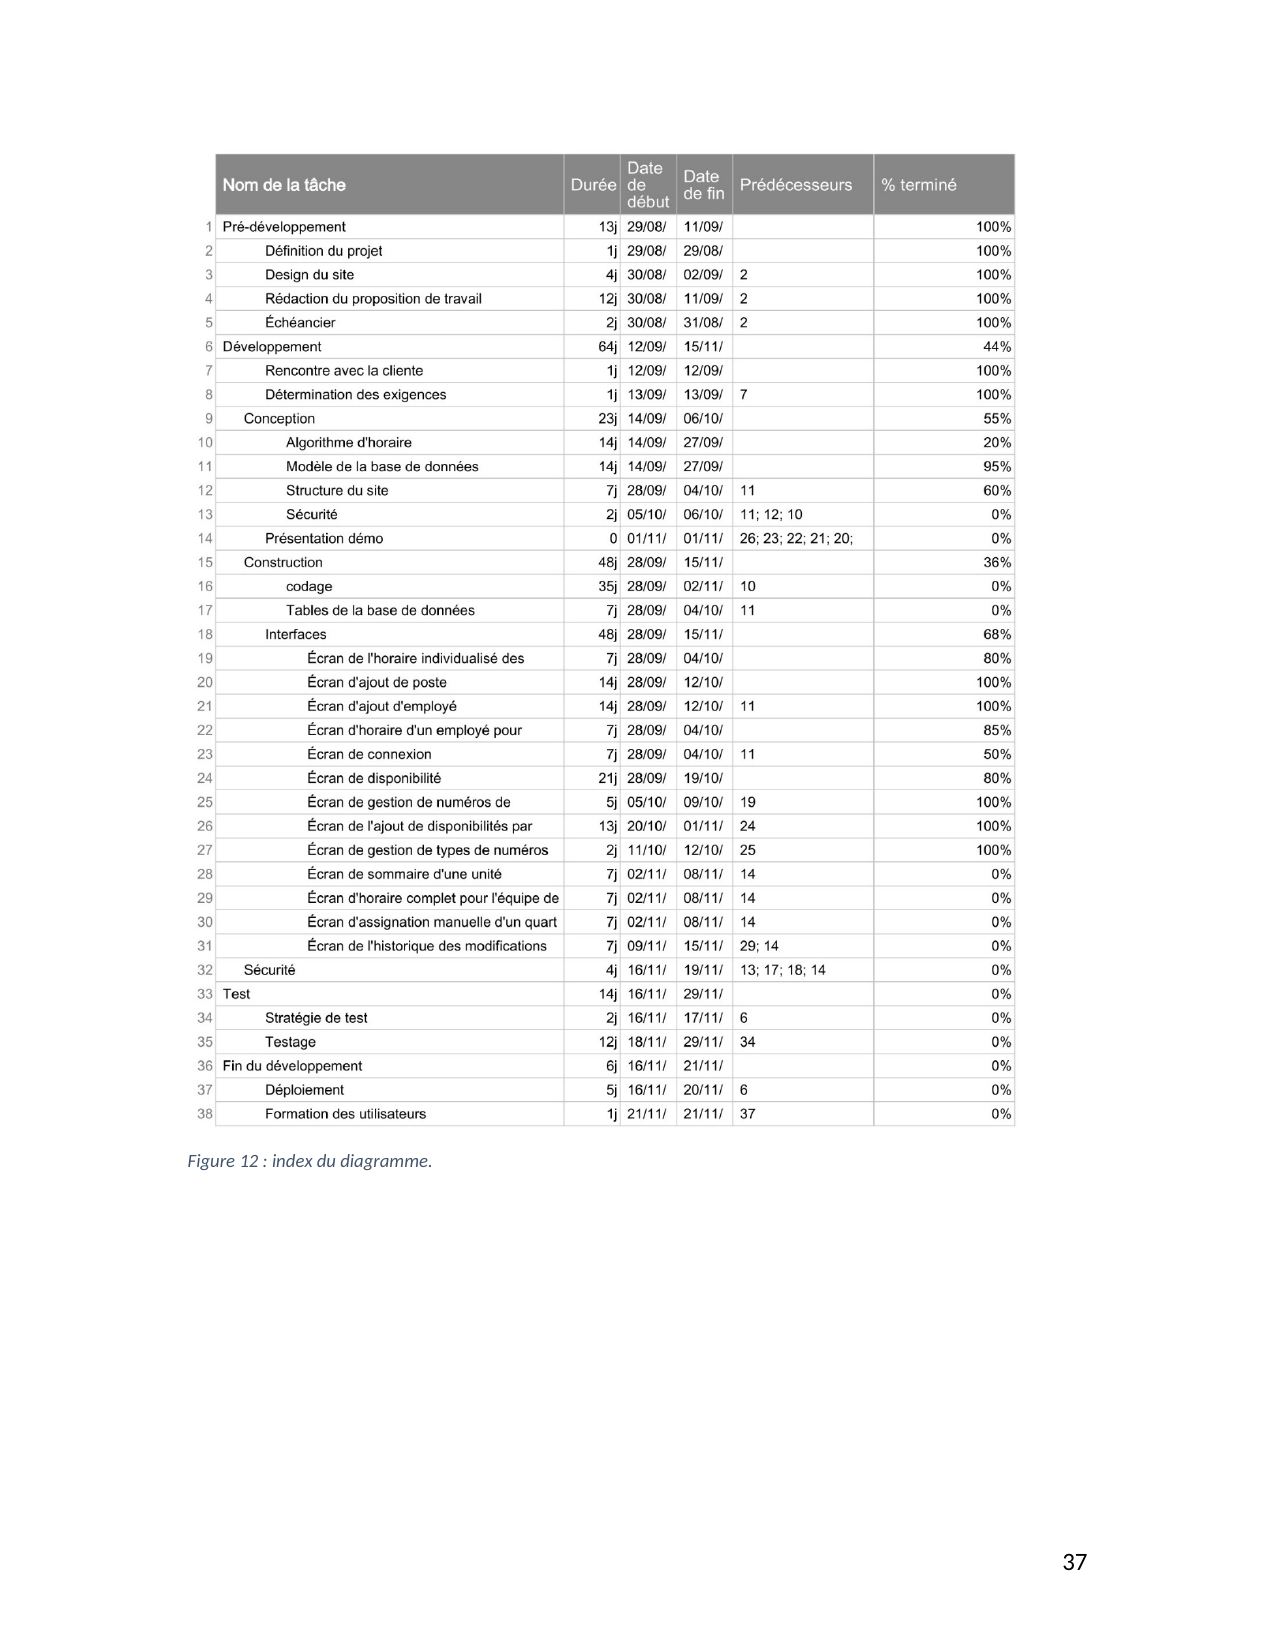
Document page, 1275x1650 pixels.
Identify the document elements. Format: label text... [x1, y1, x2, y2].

picture [187, 150, 1031, 1150]
